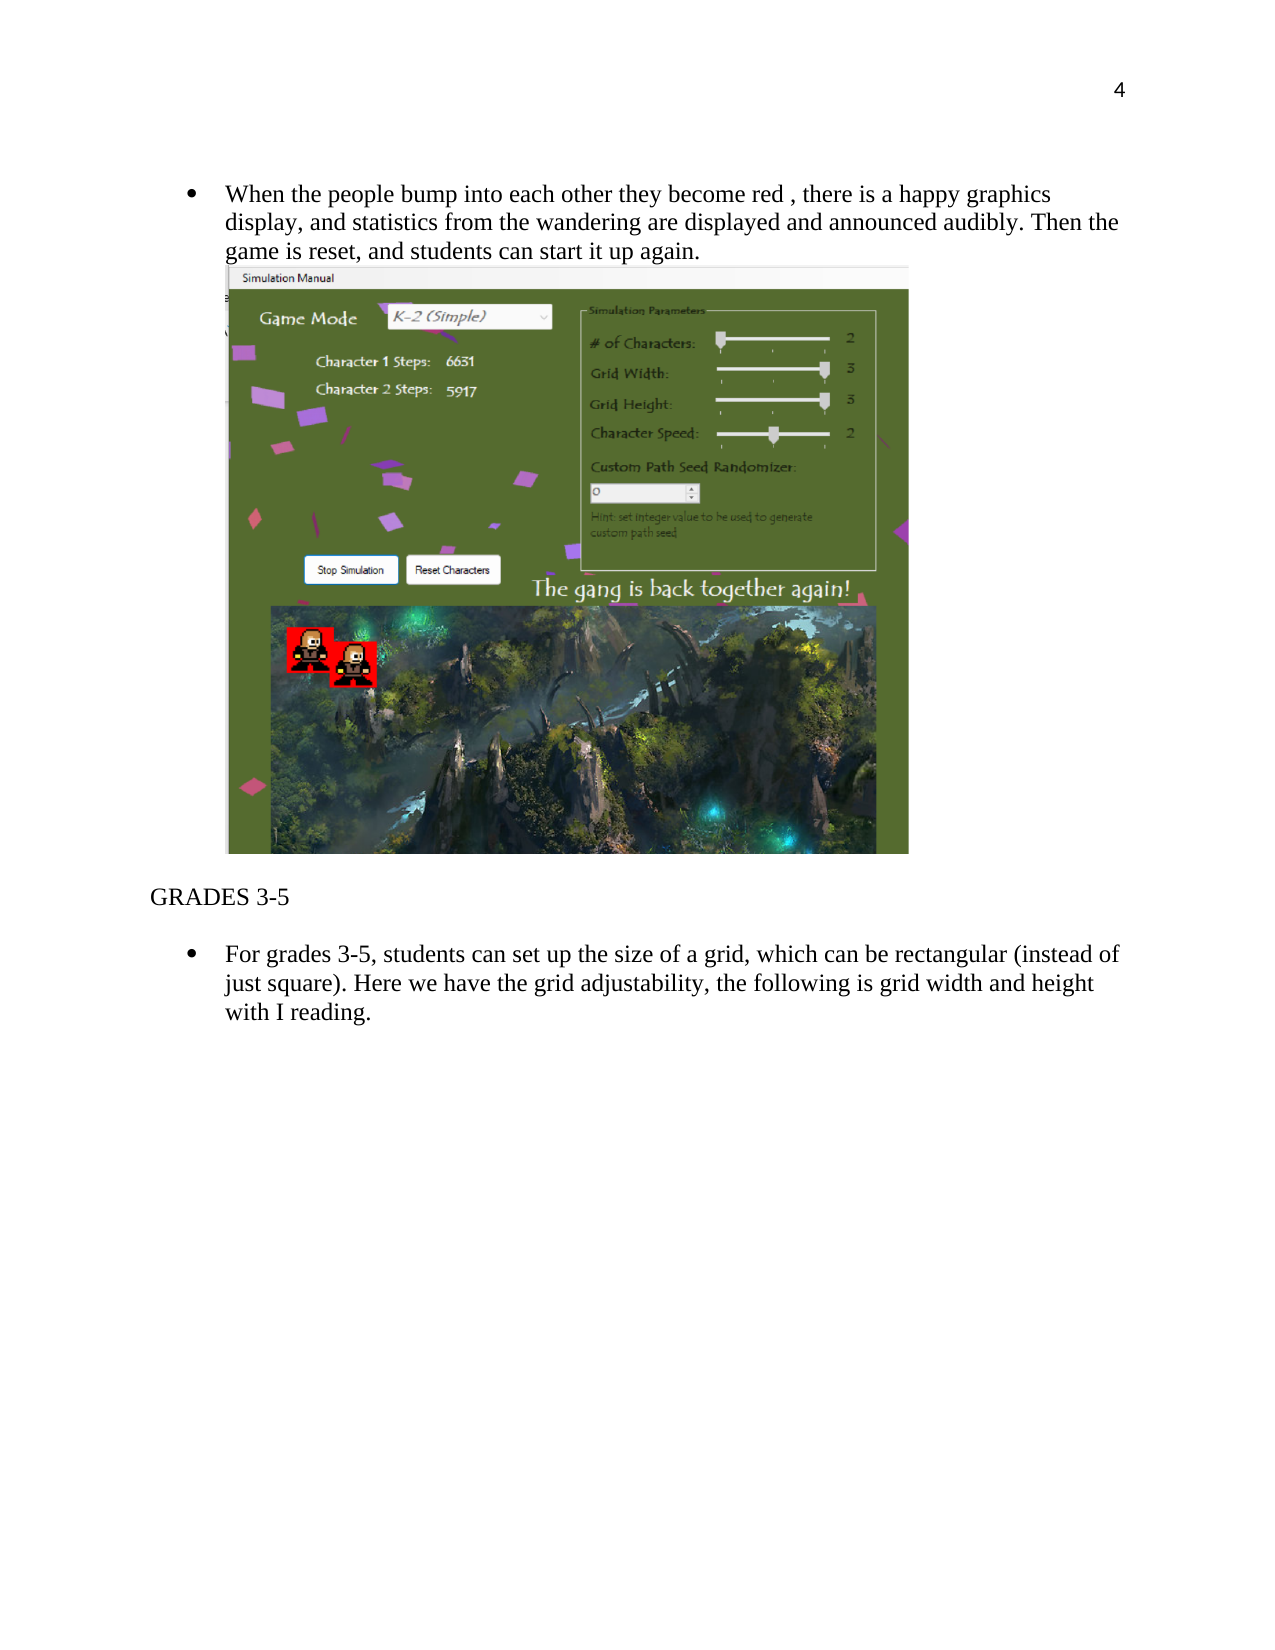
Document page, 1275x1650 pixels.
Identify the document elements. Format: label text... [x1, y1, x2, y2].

list For grades 3-5, students can set up the size of a grid, which can be rectangular (instead of just square). Here we have the grid adjustability, the following is grid width and height with I reading. [187, 939, 1125, 1026]
list When the people bump into each other they become red , there is a happy graphics display, and statistics from the wandering are displayed and announced audibly. Then the game is reset, and students can start it up again. [187, 179, 1125, 265]
picture [225, 265, 909, 854]
text GRADES 3-5 [150, 882, 1125, 911]
